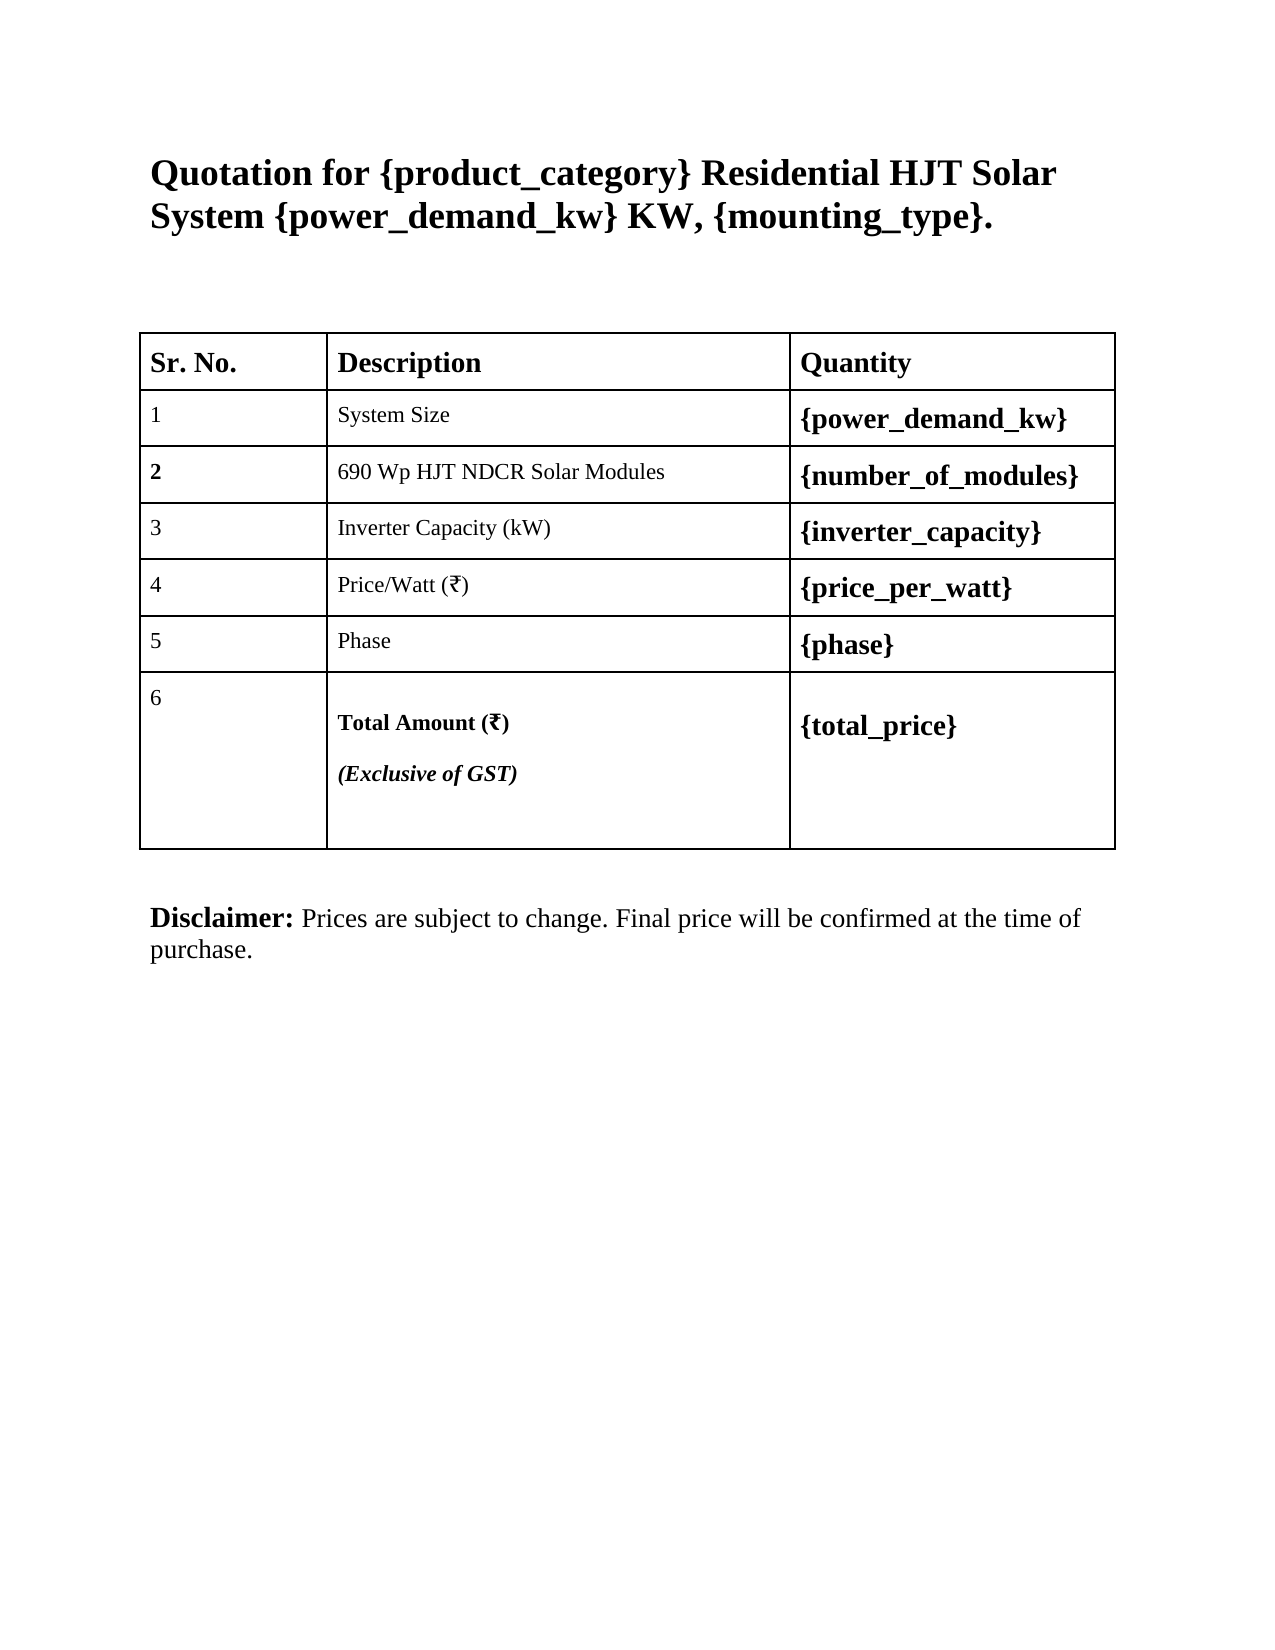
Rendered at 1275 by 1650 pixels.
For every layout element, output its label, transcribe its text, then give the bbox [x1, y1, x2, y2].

table_cell 1 [141, 391, 326, 445]
table_cell 690 Wp HJT NDCR Solar Modules [328, 447, 789, 502]
table_cell {power_demand_kw} [791, 391, 1114, 445]
table_cell 5 [141, 617, 326, 671]
table_header Quantity [791, 334, 1114, 389]
table_header Description [328, 334, 789, 389]
table_cell {price_per_watt} [791, 560, 1114, 614]
table_cell 3 [141, 504, 326, 558]
table_cell {phase} [791, 617, 1114, 671]
table_header Sr. No. [141, 334, 326, 389]
table_cell {inverter_capacity} [791, 504, 1114, 558]
table_cell {number_of_modules} [791, 447, 1114, 502]
table_cell Inverter Capacity (kW) [328, 504, 789, 558]
table_cell Total Amount (₹) (Exclusive of GST) [328, 673, 789, 848]
table_cell {total_price} [791, 673, 1114, 848]
table_cell System Size [328, 391, 789, 445]
table_cell 2 [141, 447, 326, 502]
table_cell 6 [141, 673, 326, 848]
subtitle Quotation for {product_category} Residential HJT Solar System {power_demand_kw} KW, {mounting_type}. [150, 150, 1125, 236]
table_cell Price/Watt (₹) [328, 560, 789, 614]
subtitle Disclaimer: Prices are subject to change. Final price will be confirmed at the time of purchase. [150, 900, 1125, 965]
table_cell Phase [328, 617, 789, 671]
table_cell 4 [141, 560, 326, 614]
